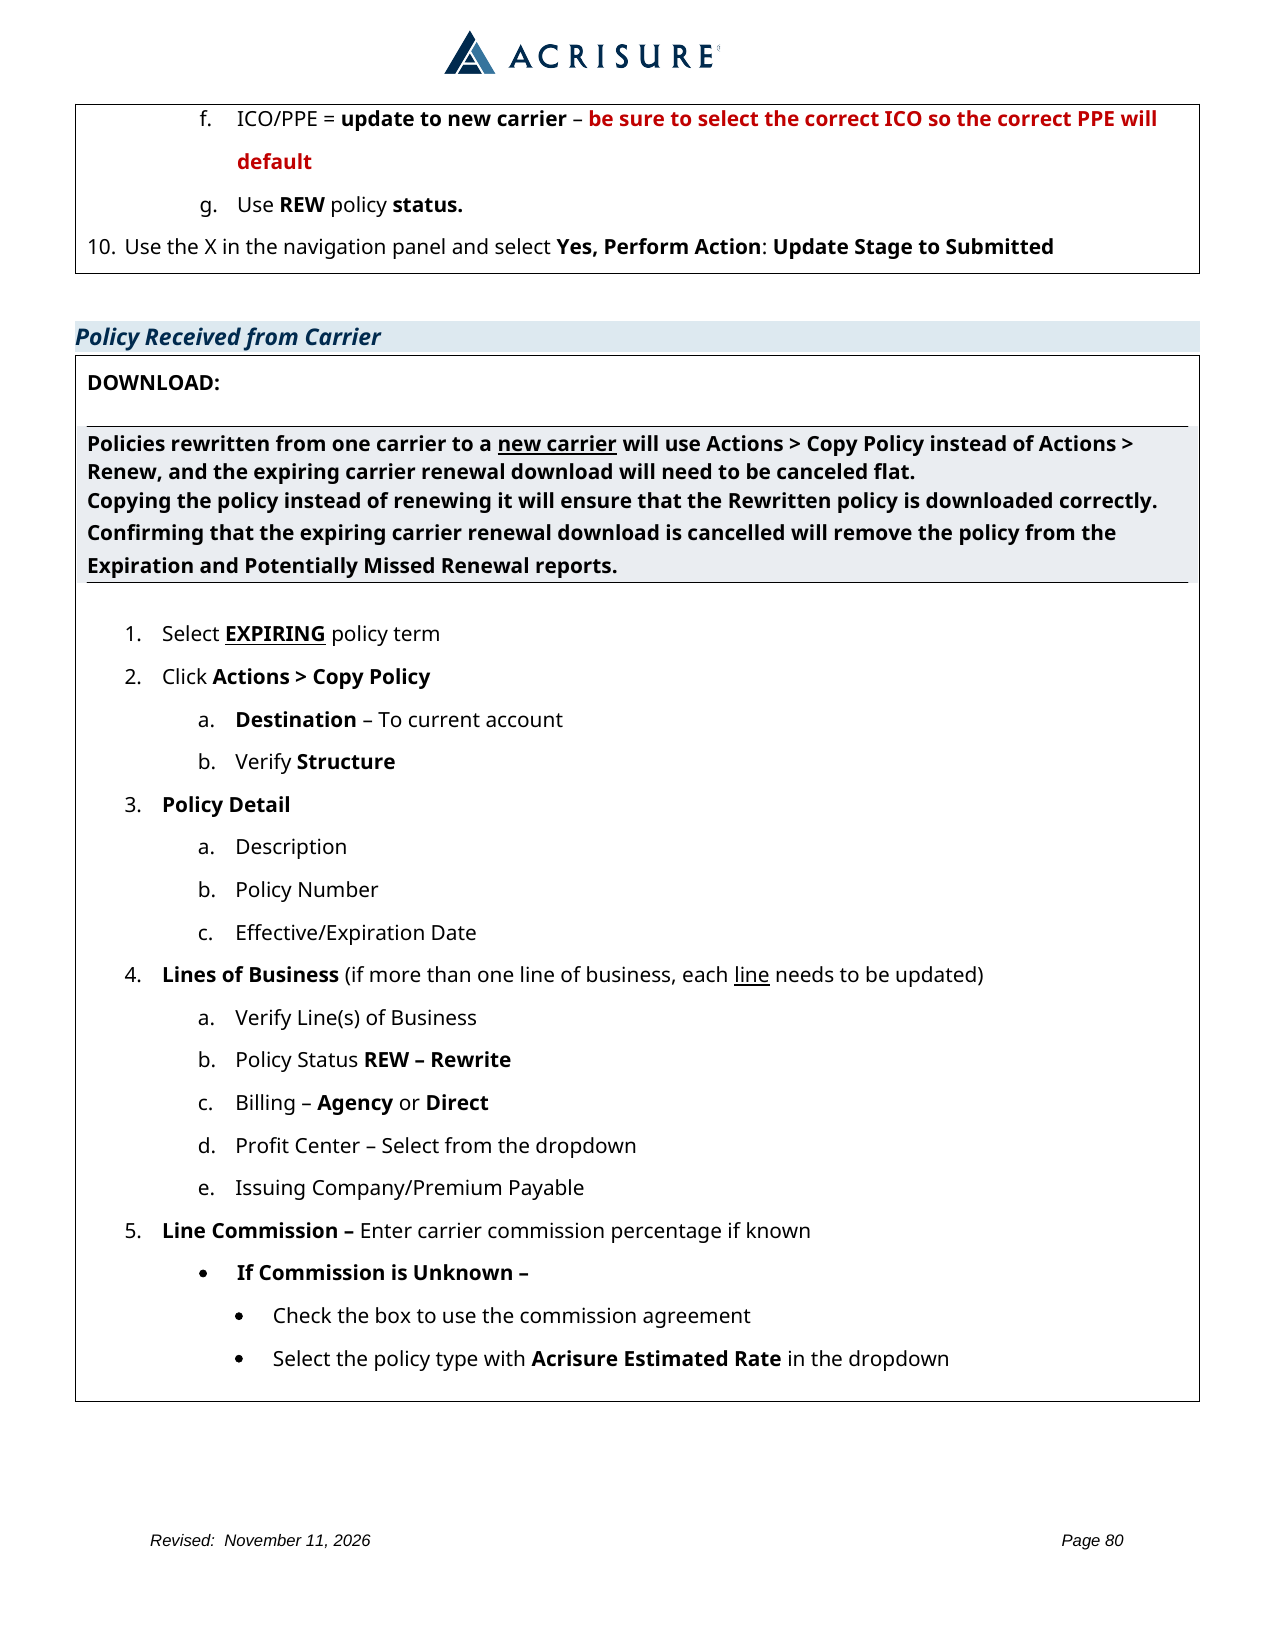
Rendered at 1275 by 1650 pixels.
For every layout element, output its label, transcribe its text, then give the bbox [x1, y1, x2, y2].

subtitle Policy Received from Carrier [75, 321, 1200, 352]
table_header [76, 105, 1199, 273]
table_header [76, 356, 1199, 1401]
picture [442, 23, 721, 80]
